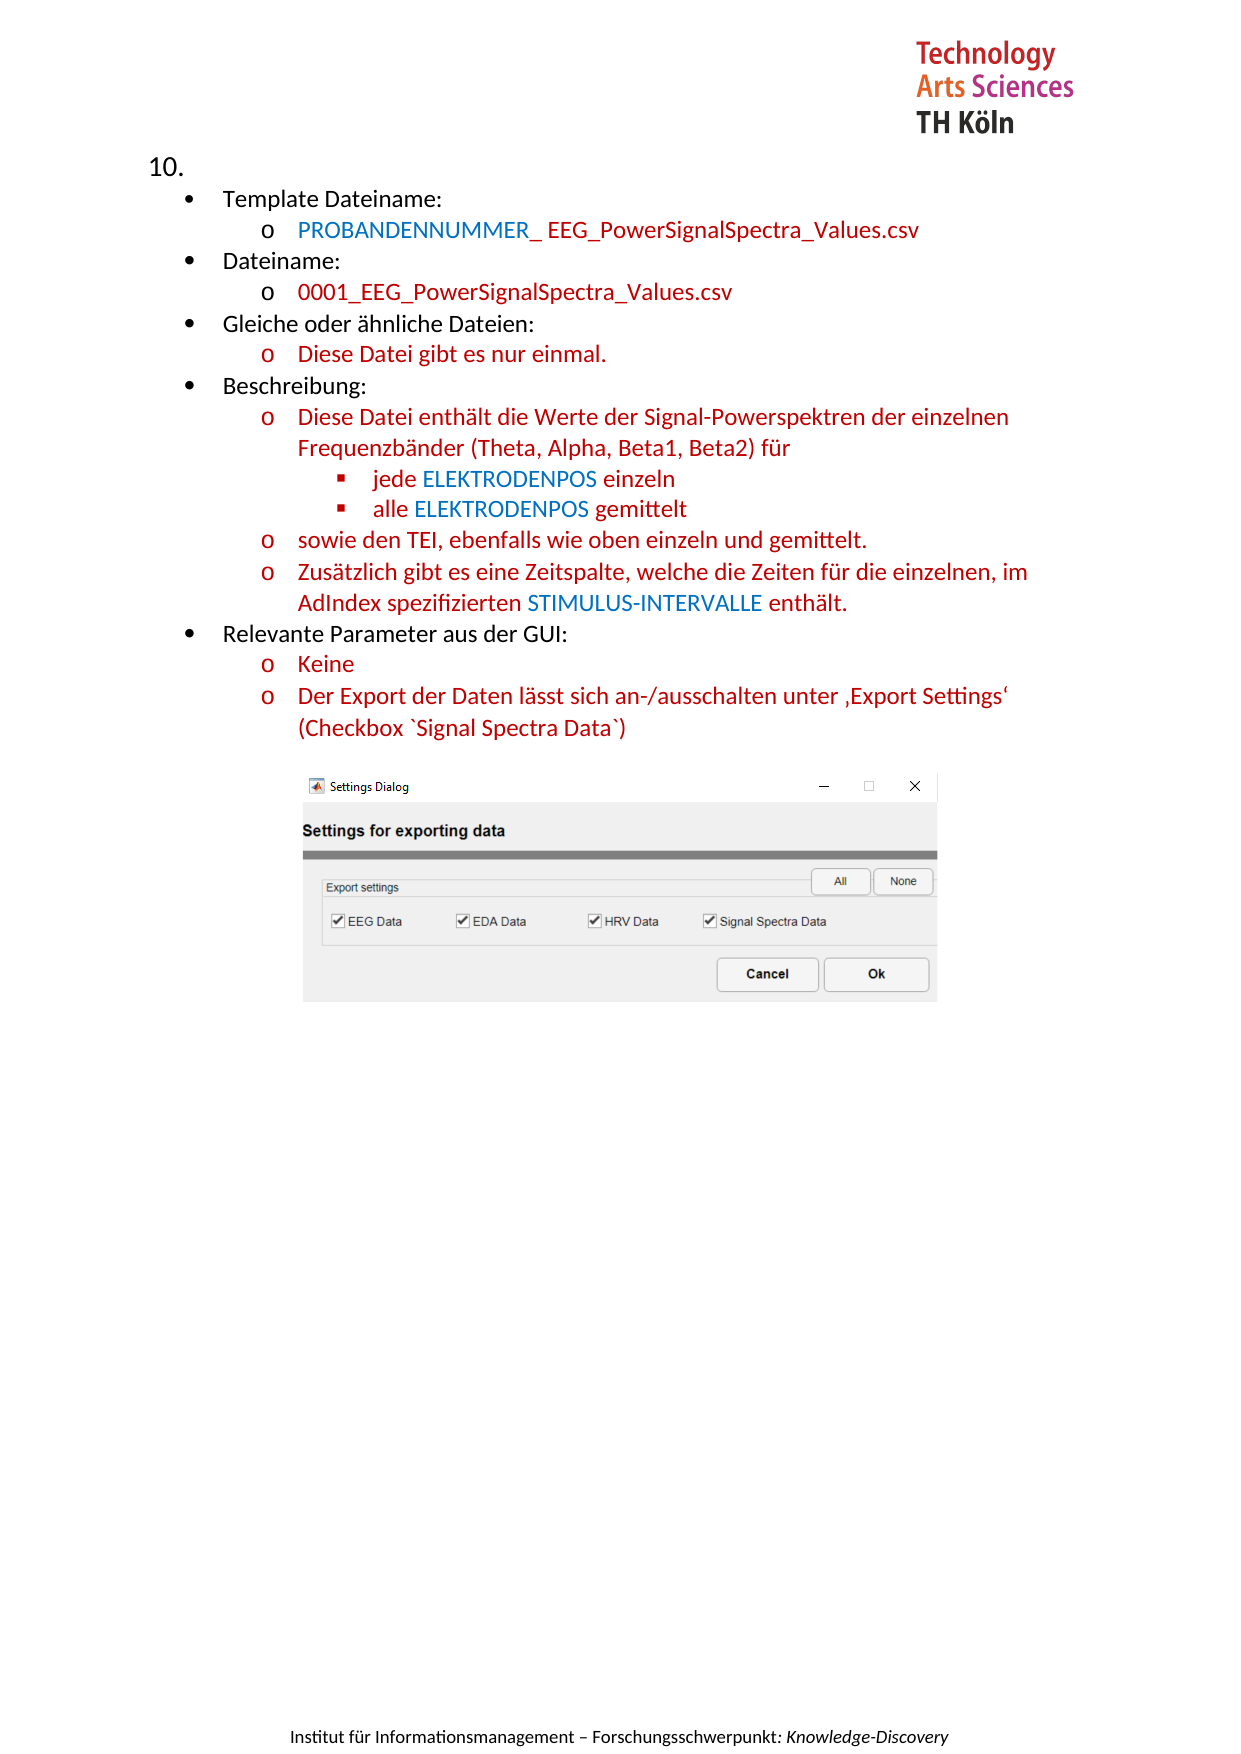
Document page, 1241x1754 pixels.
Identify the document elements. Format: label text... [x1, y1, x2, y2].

list alle ELEKTRODENPOS gemittelt [335, 493, 1093, 524]
list PROBANDENNUMMER_ EEG_PowerSignalSpectra_Values.csv [260, 214, 1093, 246]
picture [302, 773, 938, 1002]
list sowie den TEI, ebenfalls wie oben einzeln und gemittelt. [260, 524, 1093, 556]
list Gleiche oder ähnliche Dateien: [185, 308, 1093, 338]
list Der Export der Daten lässt sich an-/ausschalten unter ‚Export Settings‘ (Checkbox `Signal Spectra Data`) [260, 680, 1093, 743]
list Keine [260, 648, 1093, 680]
list Diese Datei enthält die Werte der Signal-Powerspektren der einzelnen Frequenzbänder (Theta, Alpha, Beta1, Beta2) für [260, 401, 1093, 463]
list jede ELEKTRODENPOS einzeln [335, 463, 1093, 493]
list 0001_EEG_PowerSignalSpectra_Values.csv [260, 276, 1093, 308]
list Dateiname: [185, 246, 1093, 276]
list Diese Datei gibt es nur einmal. [260, 338, 1093, 370]
list Beschreibung: [185, 370, 1093, 401]
picture [916, 35, 1087, 144]
text 10. [148, 148, 1093, 183]
list Zusätzlich gibt es eine Zeitspalte, welche die Zeiten für die einzelnen, im AdIndex spezifizierten STIMULUS-INTERVALLE enthält. [260, 556, 1093, 618]
list Template Dateiname: [185, 183, 1093, 214]
list Relevante Parameter aus der GUI: [185, 618, 1093, 648]
